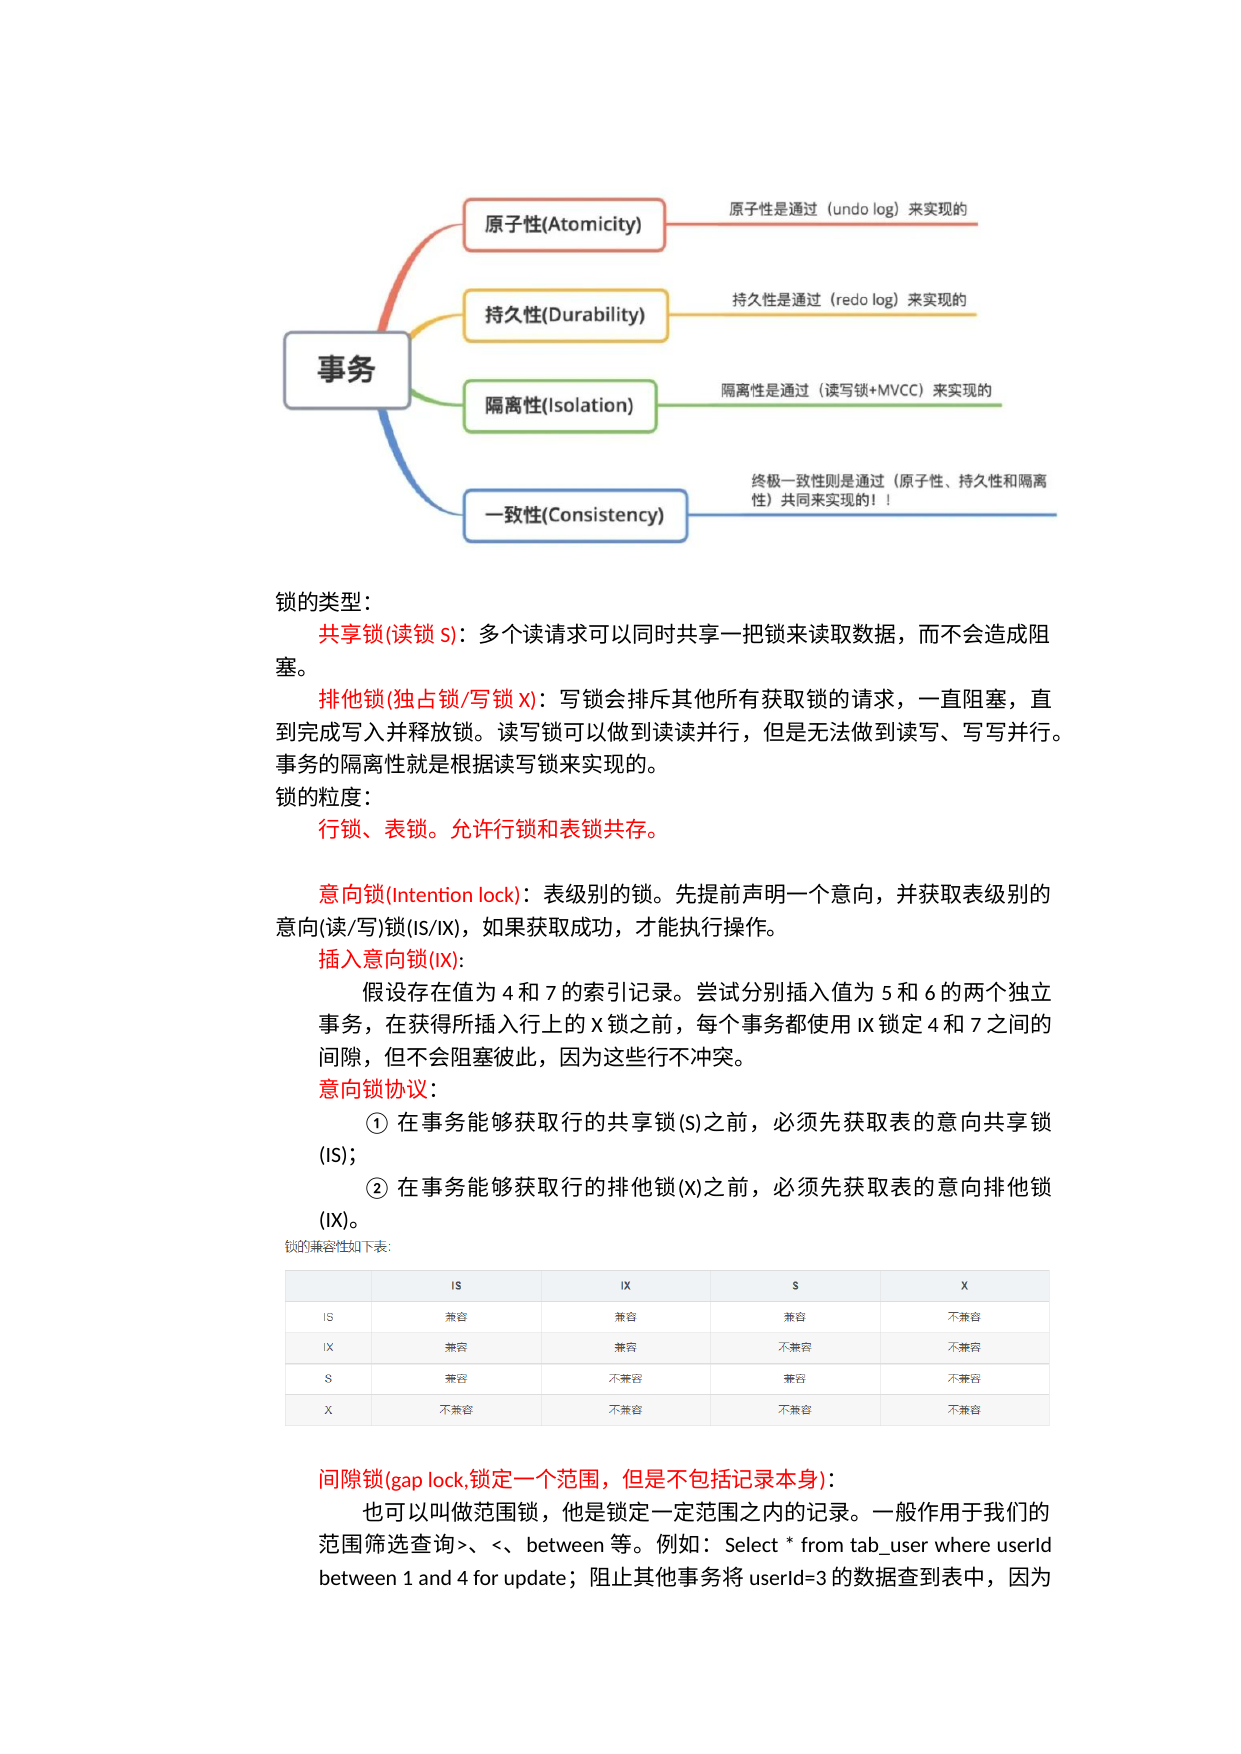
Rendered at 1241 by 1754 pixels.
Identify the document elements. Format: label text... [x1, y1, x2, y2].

list 意向锁协议： [275, 1072, 1053, 1104]
picture [275, 1234, 1063, 1433]
list 假设存在值为4和7的索引记录。尝试分别插入值为5和6的两个独立事务，在获得所插入行上的X锁之前，每个事务都使用IX锁定4和7之间的间隙，但不会阻塞彼此，因为这些行不冲突。 [319, 974, 1053, 1072]
list 意向锁(Intention lock)：表级别的锁。先提前声明一个意向，并获取表级别的意向(读/写)锁(IS/IX)，如果获取成功，才能执行操作。 [275, 877, 1053, 942]
list ②在事务能够获取行的排他锁(X)之前，必须先获取表的意向排他锁(IX)。 [319, 1169, 1053, 1234]
list 排他锁(独占锁/写锁X)：写锁会排斥其他所有获取锁的请求，一直阻塞，直到完成写入并释放锁。读写锁可以做到读读并行，但是无法做到读写、写写并行。事务的隔离性就是根据读写锁来实现的。 [275, 682, 1053, 779]
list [319, 1494, 1053, 1592]
list 锁的粒度： [231, 779, 1053, 812]
list 锁的类型： [231, 584, 1053, 617]
list 插入意向锁(IX): [275, 942, 1053, 974]
list 间隙锁(gap lock,锁定一个范围，但是不包括记录本身)： [275, 1462, 1053, 1494]
list 共享锁(读锁S)：多个读请求可以同时共享一把锁来读取数据，而不会造成阻塞。 [275, 617, 1053, 682]
picture [231, 162, 1096, 566]
list ①在事务能够获取行的共享锁(S)之前，必须先获取表的意向共享锁(IS)； [319, 1104, 1053, 1169]
list 行锁、表锁。允许行锁和表锁共存。 [275, 812, 1053, 844]
